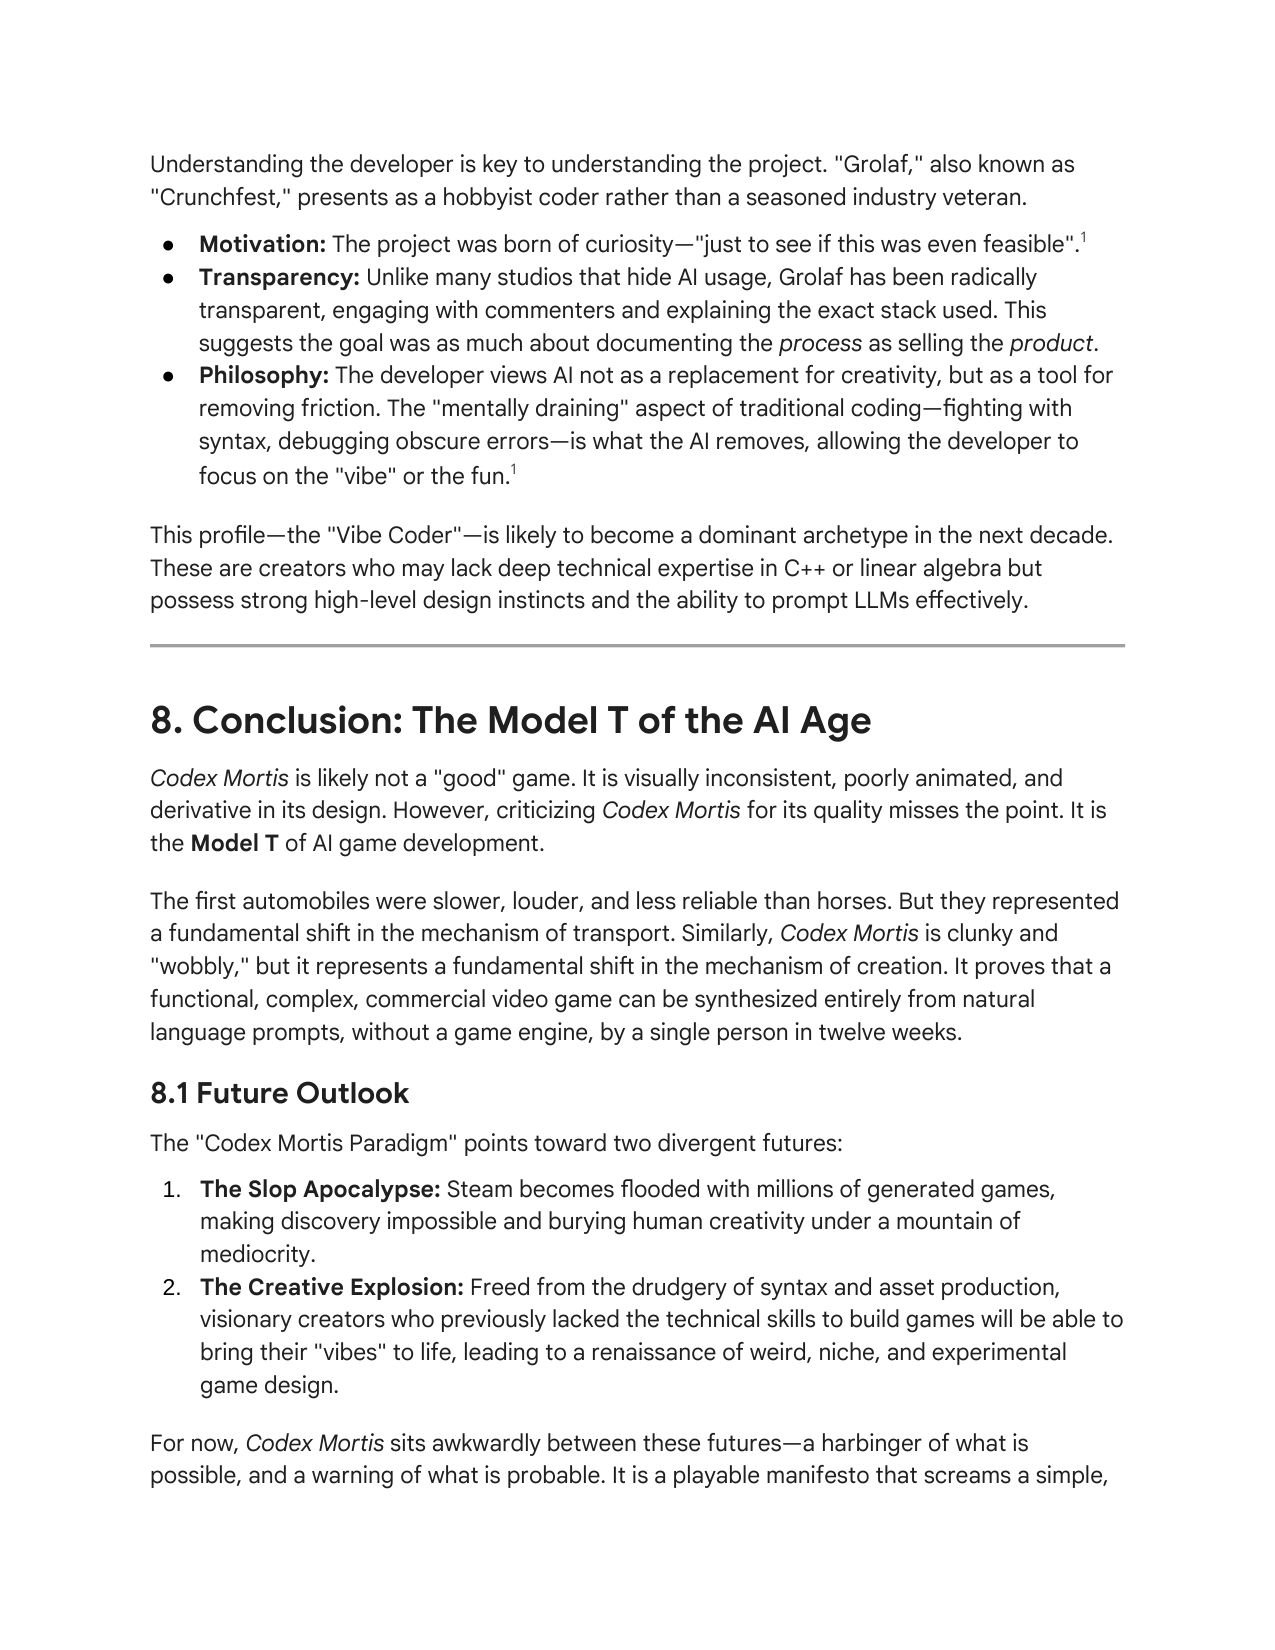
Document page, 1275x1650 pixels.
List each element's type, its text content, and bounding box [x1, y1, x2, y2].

list Motivation: The project was born of curiosity—"just to see if this was even feasible".1 [161, 228, 1125, 259]
text The "Codex Mortis Paradigm" points toward two divergent futures: [150, 1129, 1125, 1158]
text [150, 1429, 1125, 1490]
text The first automobiles were slower, louder, and less reliable than horses. But they represented a fundamental shift in the mechanism of transport. Similarly, Codex Mortis is clunky and "wobbly," but it represents a fundamental shift in the mechanism of creation. It proves that a functional, complex, commercial video game can be synthesized entirely from natural language prompts, without a game engine, by a single person in twelve weeks. [150, 887, 1125, 1046]
text Codex Mortis is likely not a "good" game. It is visually inconsistent, poorly animated, and derivative in its design. However, criticizing Codex Mortis for its quality misses the point. It is the Model T of AI game development. [150, 764, 1125, 858]
list The Creative Explosion: Freed from the drudgery of syntax and asset production, visionary creators who previously lacked the technical skills to build games will be able to bring their "vibes" to life, leading to a renaissance of weird, niche, and experimental game design. [162, 1273, 1125, 1400]
list Philosophy: The developer views AI not as a replacement for creativity, but as a tool for removing friction. The "mentally draining" aspect of traditional coding—fighting with syntax, debugging obscure errors—is what the AI removes, allowing the developer to focus on the "vibe" or the fun.1 [161, 362, 1125, 492]
list Transparency: Unlike many studios that hide AI usage, Grolaf has been radically transparent, engaging with commenters and explaining the exact stack used. This suggests the goal was as much about documenting the process as selling the product. [161, 264, 1125, 358]
subtitle 8. Conclusion: The Model T of the AI Age [150, 648, 1125, 745]
subtitle 8.1 Future Outlook [150, 1075, 1125, 1112]
list The Slop Apocalypse: Steam becomes flooded with millions of generated games, making discovery impossible and burying human creativity under a mountain of mediocrity. [162, 1175, 1125, 1269]
text Understanding the developer is key to understanding the project. "Grolaf," also known as "Crunchfest," presents as a hobbyist coder rather than a seasoned industry veteran. [150, 150, 1125, 211]
text This profile—the "Vibe Coder"—is likely to become a dominant archetype in the next decade. These are creators who may lack deep technical expertise in C++ or linear algebra but possess strong high-level design instincts and the ability to prompt LLMs effectively. [150, 521, 1125, 615]
